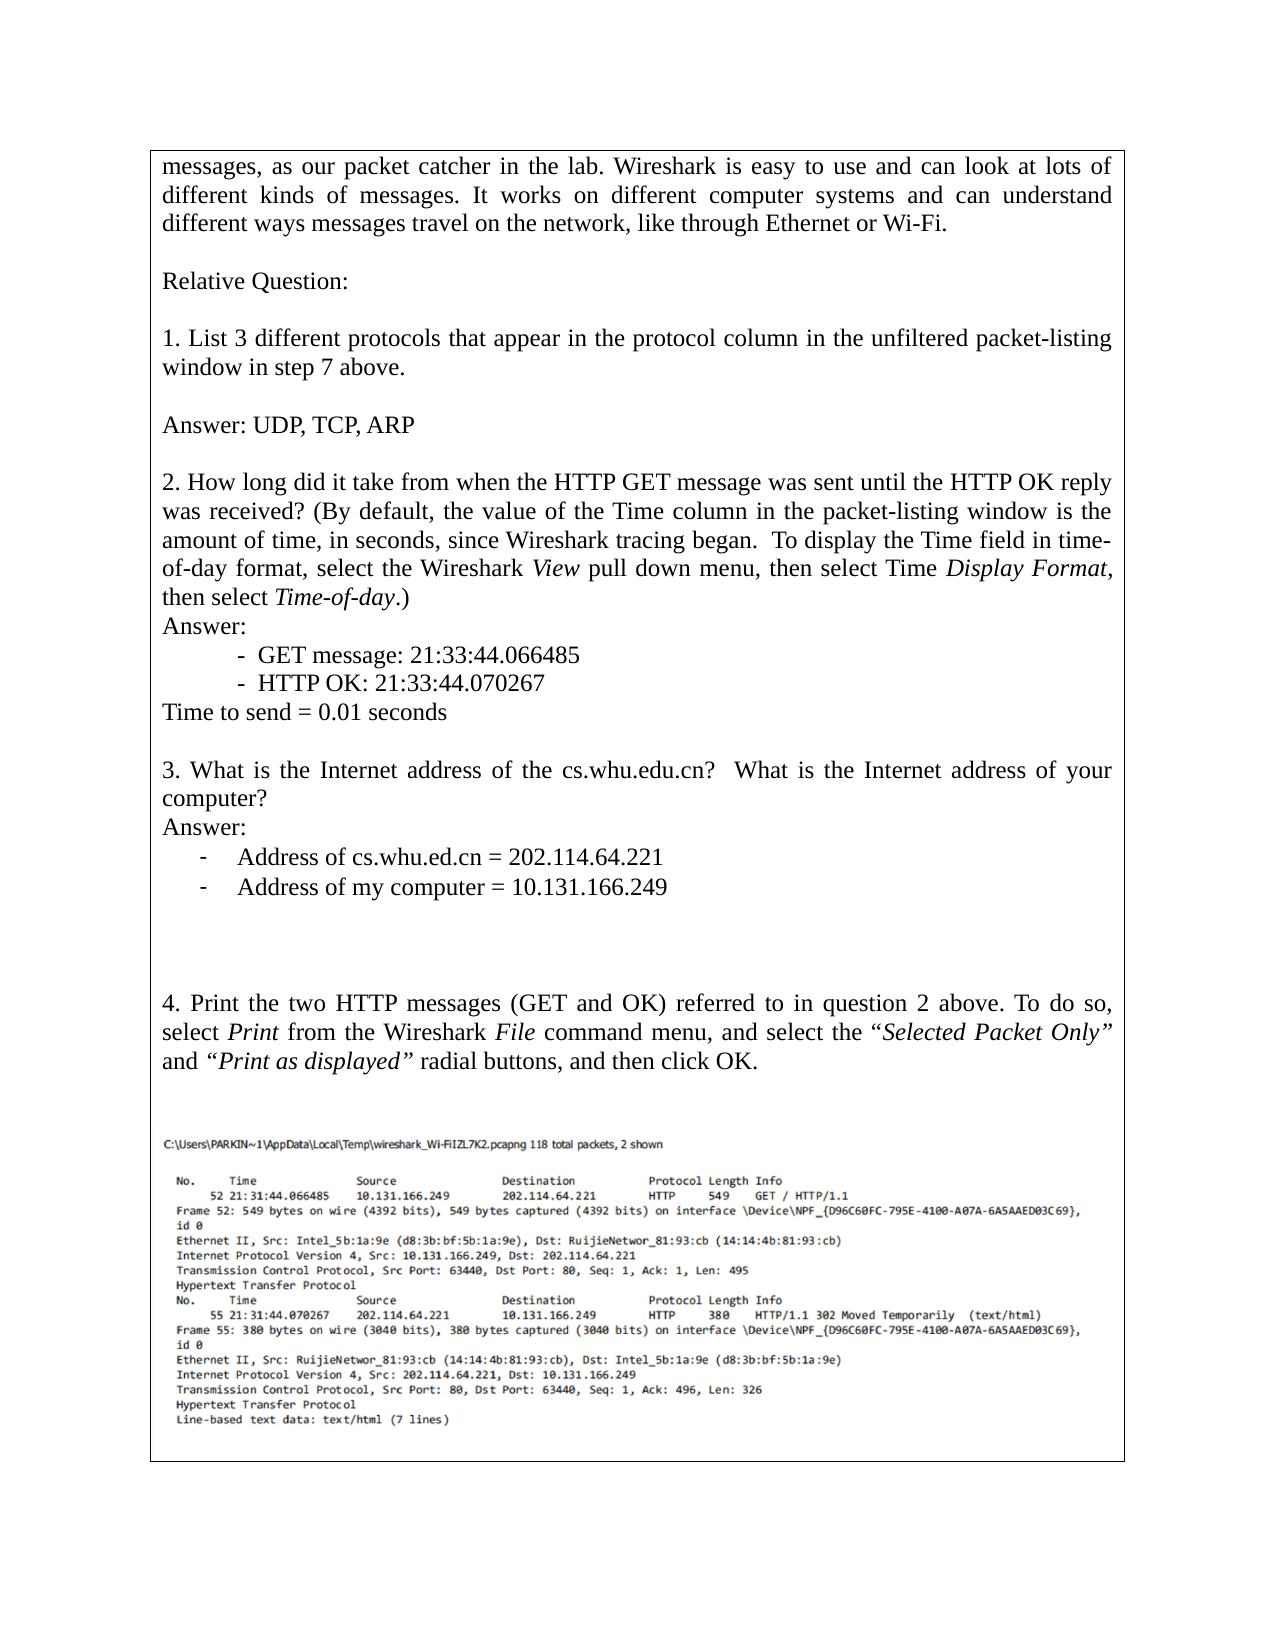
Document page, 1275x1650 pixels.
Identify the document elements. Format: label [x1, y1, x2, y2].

picture [151, 1103, 1119, 1459]
table_cell [151, 151, 1124, 1461]
